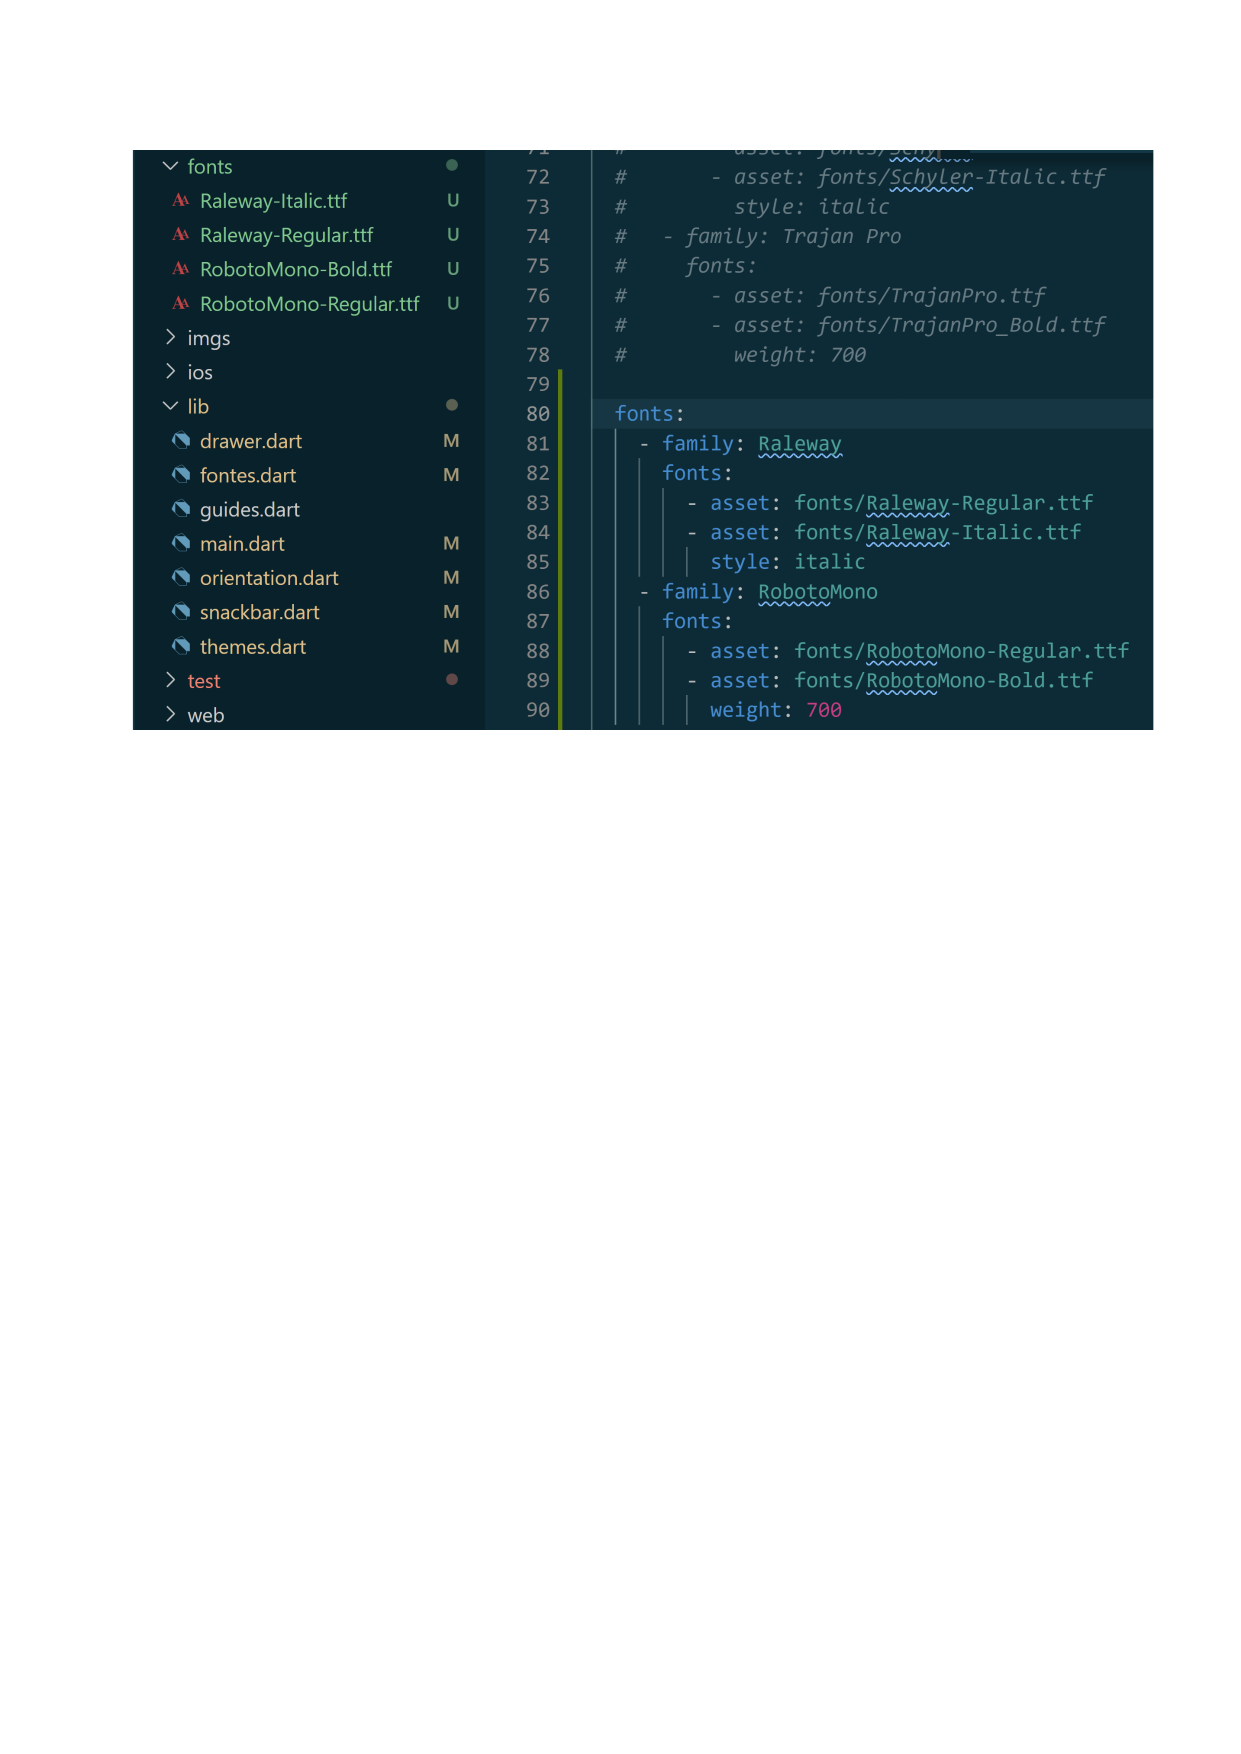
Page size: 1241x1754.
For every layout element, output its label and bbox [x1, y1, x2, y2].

picture [132, 150, 1154, 730]
